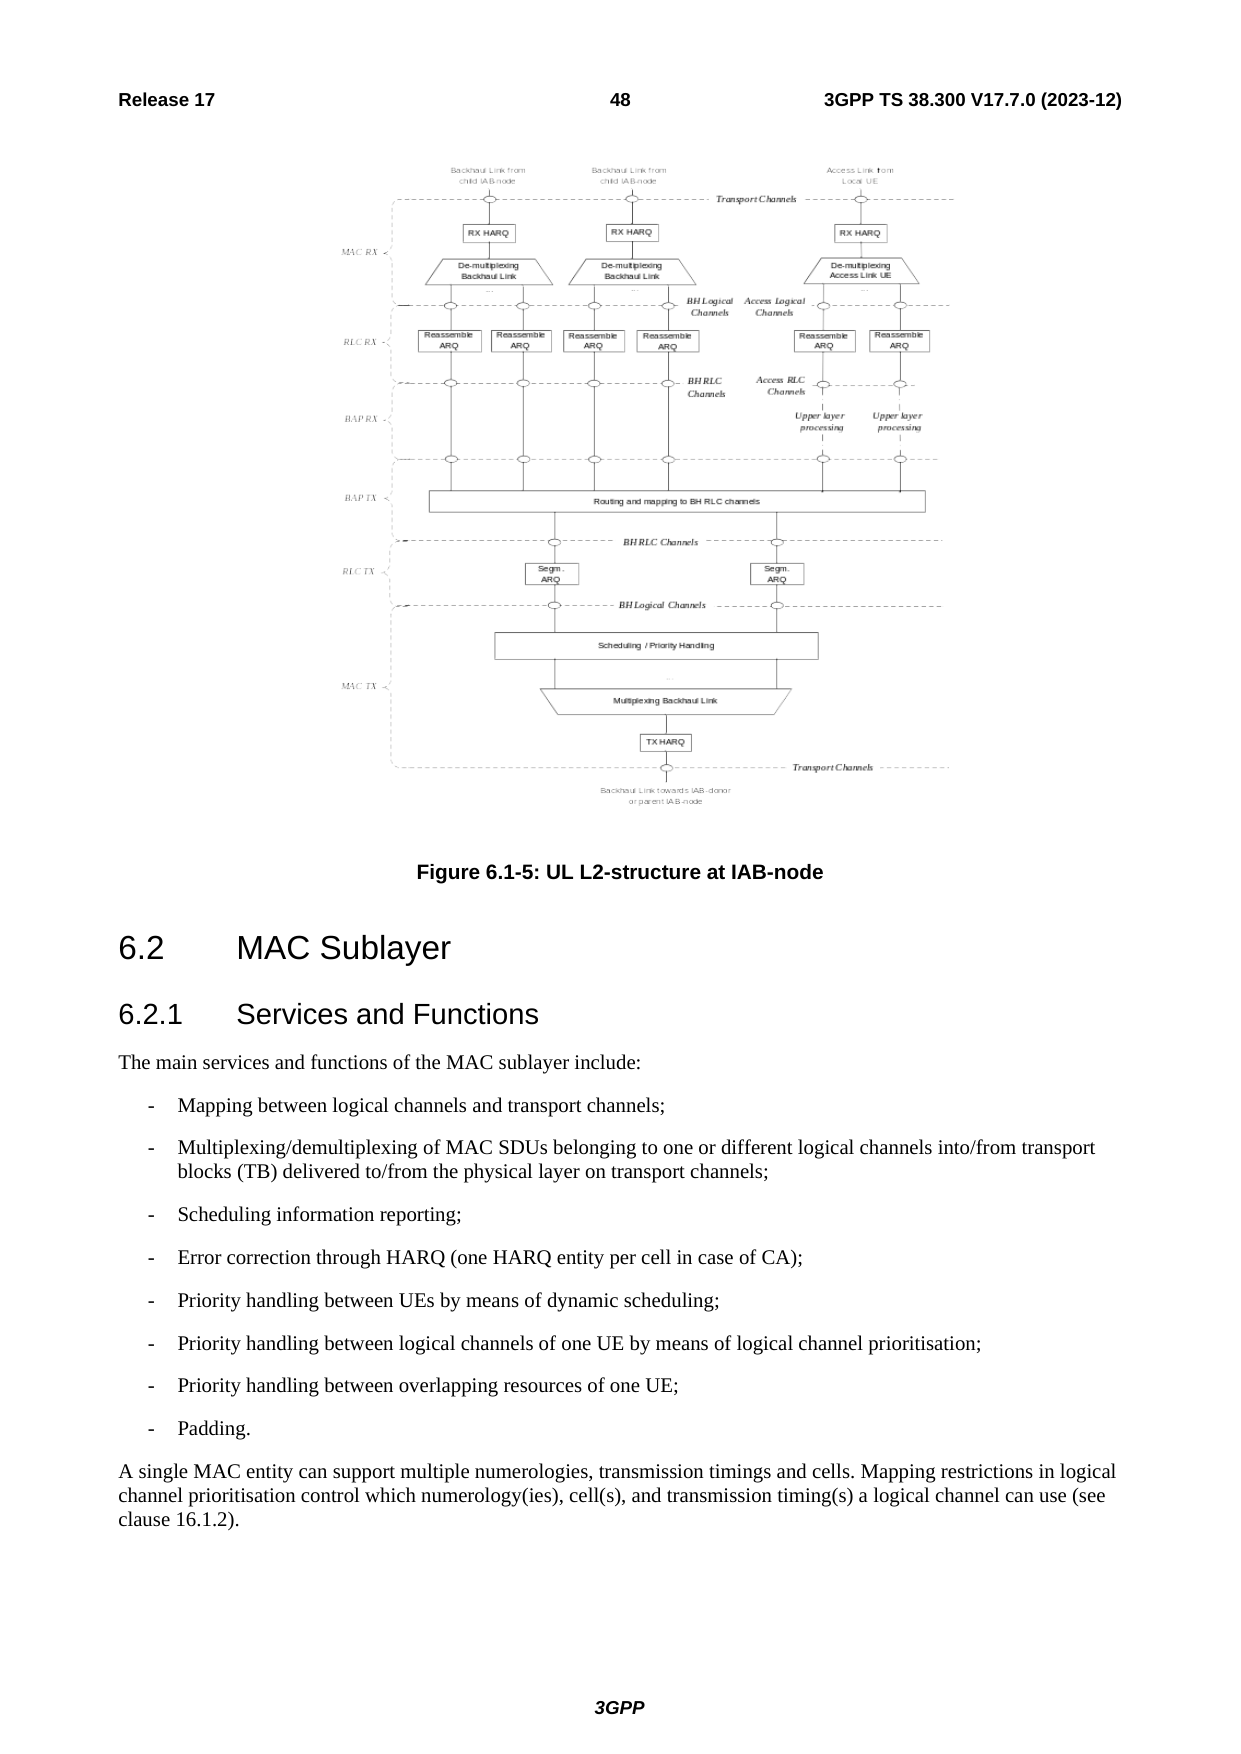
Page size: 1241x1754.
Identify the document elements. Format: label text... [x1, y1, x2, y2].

text - Scheduling information reporting; [148, 1202, 1122, 1226]
subtitle 6.2 MAC Sublayer [118, 928, 1122, 966]
text Figure 6.1-5: UL L2-structure at IAB-node [118, 860, 1122, 884]
text The main services and functions of the MAC sublayer include: [118, 1050, 1122, 1074]
text - Priority handling between UEs by means of dynamic scheduling; [148, 1288, 1122, 1312]
text - Mapping between logical channels and transport channels; [148, 1092, 1122, 1117]
text - Padding. [148, 1416, 1122, 1440]
subtitle 6.2.1 Services and Functions [118, 997, 1122, 1031]
text - Priority handling between overlapping resources of one UE; [148, 1373, 1122, 1397]
text A single MAC entity can support multiple numerologies, transmission timings and cells. Mapping restrictions in logical channel prioritisation control which numerology(ies), cell(s), and transmission timing(s) a logical channel can use (see clause 16.1.2). [118, 1459, 1122, 1531]
text - Multiplexing/demultiplexing of MAC SDUs belonging to one or different logical channels into/from transport blocks (TB) delivered to/from the physical layer on transport channels; [148, 1135, 1122, 1183]
text - Error correction through HARQ (one HARQ entity per cell in case of CA); [148, 1245, 1122, 1269]
text - Priority handling between logical channels of one UE by means of logical channel prioritisation; [148, 1331, 1122, 1355]
